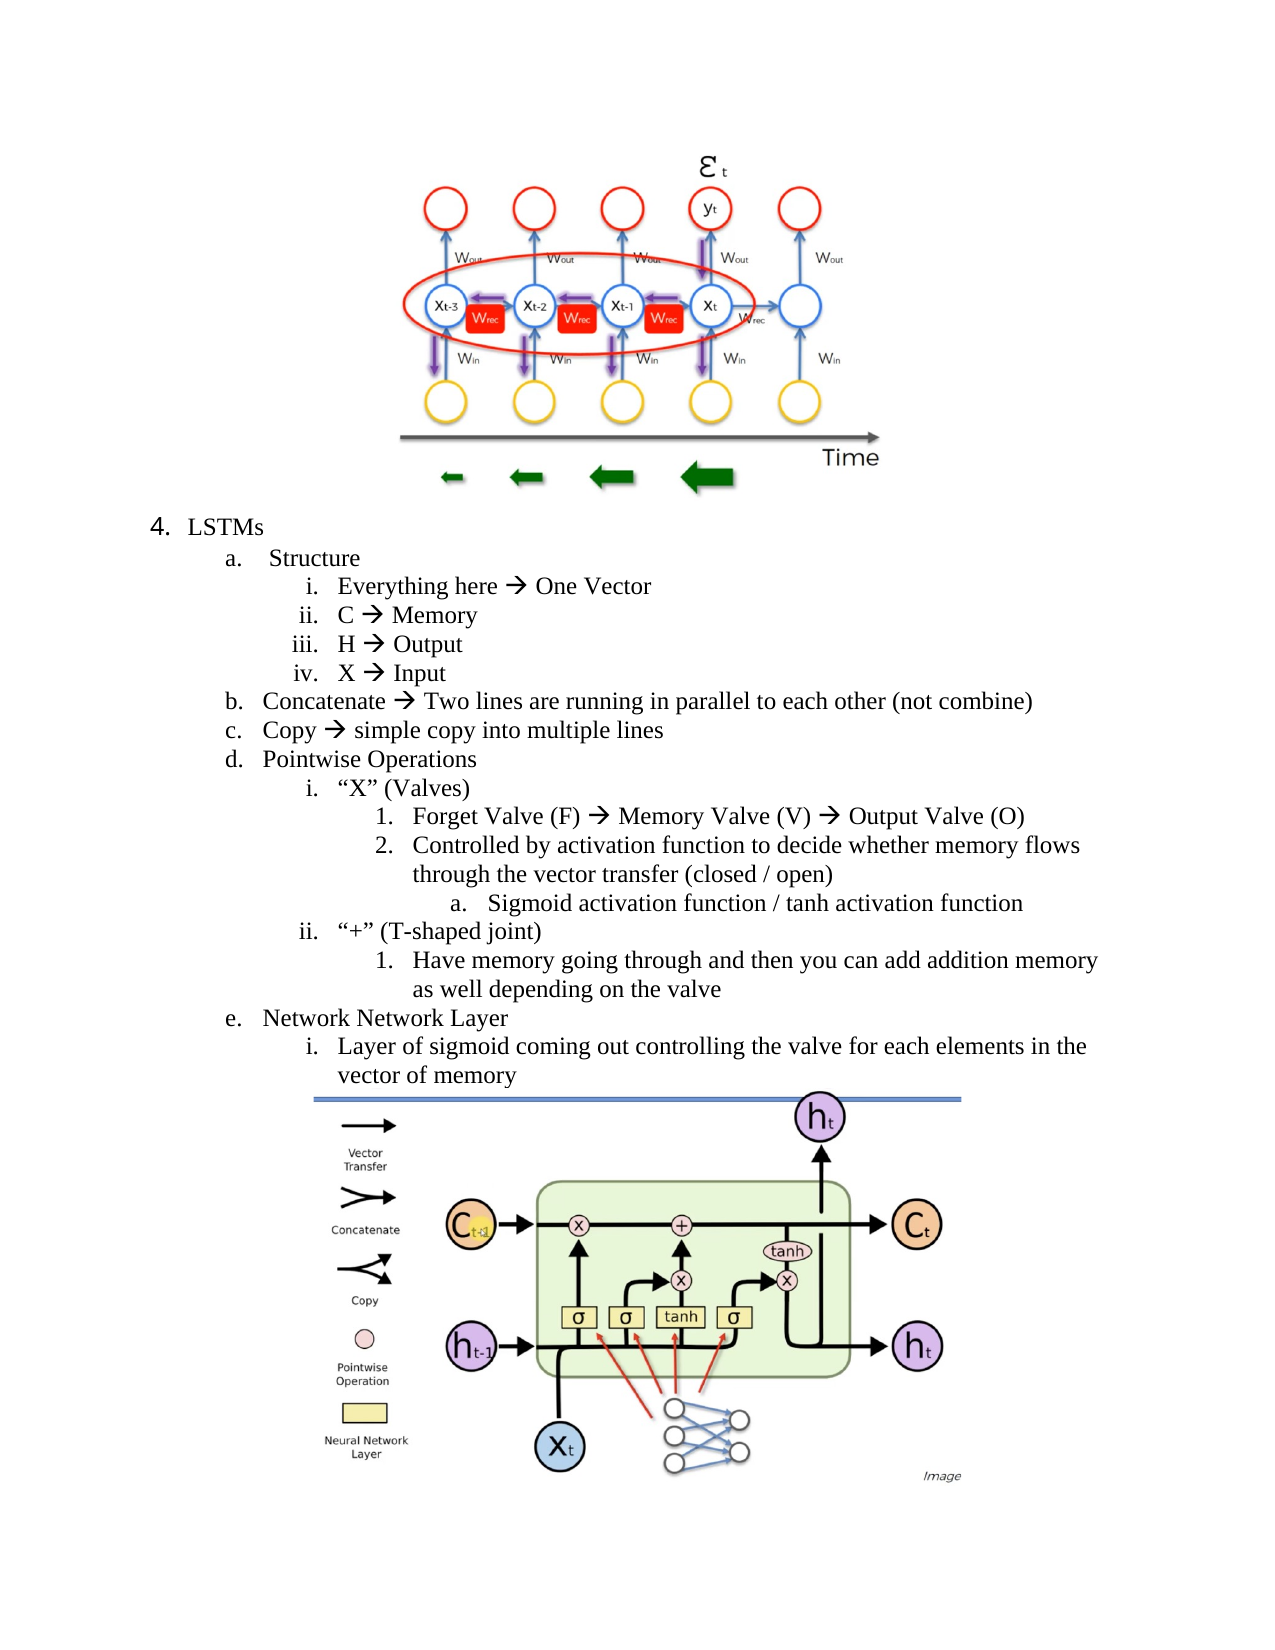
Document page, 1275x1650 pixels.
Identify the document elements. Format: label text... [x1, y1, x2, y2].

list Concatenate Two lines are running in parallel to each other (not combine) [225, 686, 1125, 715]
list Layer of sigmoid coming out controlling the valve for each elements in the vector of memory [319, 1031, 1125, 1089]
picture [380, 150, 895, 509]
list “+” (T-shaped joint) [319, 916, 1125, 945]
list Have memory going through and then you can add addition memory as well depending on the valve [375, 945, 1125, 1003]
list C Memory [319, 600, 1125, 629]
list Copy simple copy into multiple lines [225, 715, 1125, 744]
list Structure [225, 543, 1125, 571]
list Everything here One Vector [319, 571, 1125, 600]
list LSTMs [150, 508, 1125, 543]
list Pointwise Operations [225, 744, 1125, 773]
list X Input [319, 658, 1125, 686]
list Forget Valve (F) Memory Valve (V) Output Valve (O) [375, 801, 1125, 830]
list Controlled by activation function to decide whether memory flows through the vector transfer (closed / open) [375, 830, 1125, 888]
list “X” (Valves) [319, 773, 1125, 801]
list Network Network Layer [225, 1003, 1125, 1031]
list H Output [319, 629, 1125, 658]
picture [313, 1088, 962, 1486]
list Sigmoid activation function / tanh activation function [450, 888, 1125, 916]
